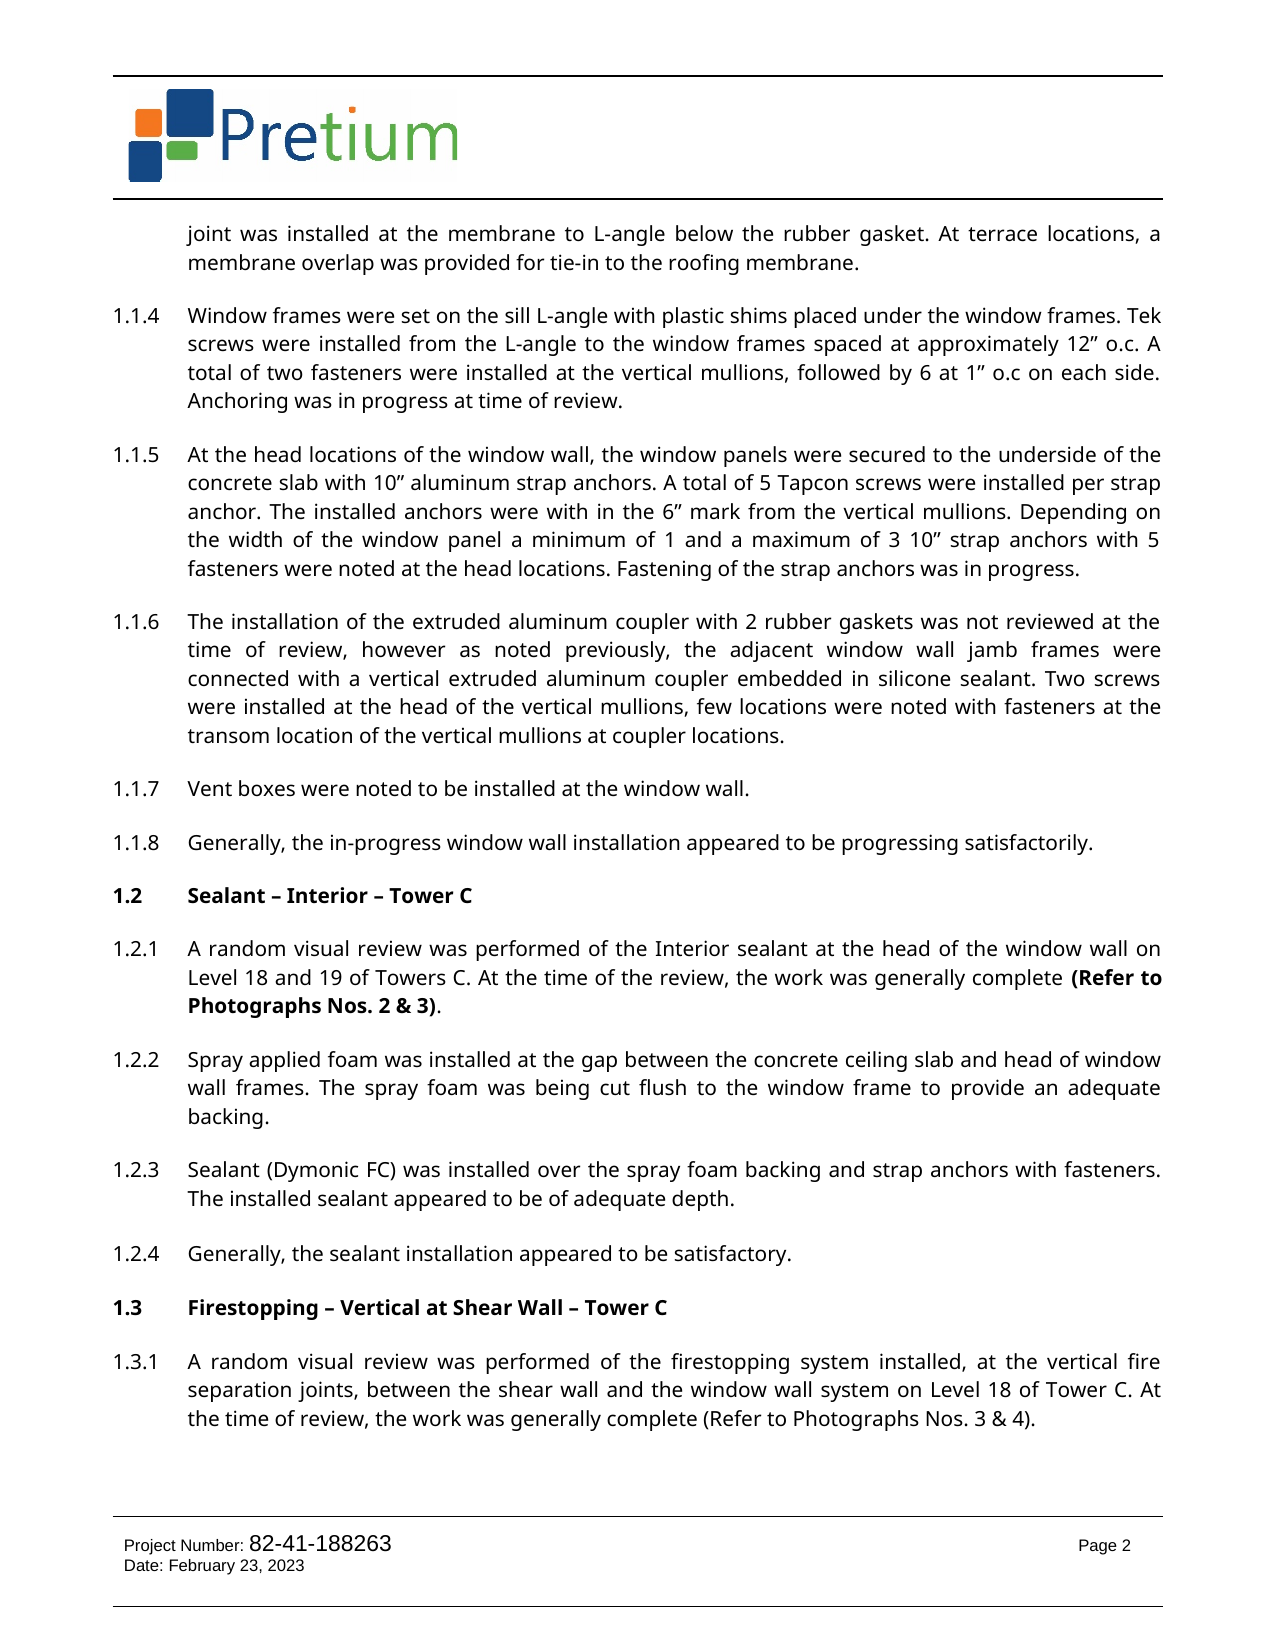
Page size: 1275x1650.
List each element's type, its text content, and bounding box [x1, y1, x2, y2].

subtitle Window frames were set on the sill L-angle with plastic shims placed under the window frames. Tek screws were installed from the L-angle to the window frames spaced at approximately 12” o.c. A total of two fasteners were installed at the vertical mullions, followed by 6 at 1” o.c on each side. Anchoring was in progress at time of review. [112, 301, 1162, 415]
list Sealant (Dymonic FC) was installed over the spray foam backing and strap anchors with fasteners. The installed sealant appeared to be of adequate depth. [112, 1155, 1162, 1212]
list Spray applied foam was installed at the gap between the concrete ceiling slab and head of window wall frames. The spray foam was being cut flush to the window frame to provide an adequate backing. [112, 1045, 1162, 1130]
subtitle Vent boxes were noted to be installed at the window wall. [112, 774, 1162, 803]
subtitle A random visual review was performed of the firestopping system installed, at the vertical fire separation joints, between the shear wall and the window wall system on Level 18 of Tower C. At the time of review, the work was generally complete (Refer to Photographs Nos. 3 & 4). [112, 1347, 1162, 1432]
list Sealant – Interior – Tower C [112, 881, 1162, 909]
subtitle At the head locations of the window wall, the window panels were secured to the underside of the concrete slab with 10” aluminum strap anchors. A total of 5 Tapcon screws were installed per strap anchor. The installed anchors were with in the 6” mark from the vertical mullions. Depending on the width of the window panel a minimum of 1 and a maximum of 3 10” strap anchors with 5 fasteners were noted at the head locations. Fastening of the strap anchors was in progress. [112, 440, 1162, 582]
list Generally, the sealant installation appeared to be satisfactory. [112, 1237, 1162, 1268]
list A random visual review was performed of the Interior sealant at the head of the window wall on Level 18 and 19 of Towers C. At the time of the review, the work was generally complete (Refer to Photographs Nos. 2 & 3). [112, 934, 1162, 1020]
picture [128, 89, 458, 182]
subtitle The installation of the extruded aluminum coupler with 2 rubber gaskets was not reviewed at the time of review, however as noted previously, the adjacent window wall jamb frames were connected with a vertical extruded aluminum coupler embedded in silicone sealant. Two screws were installed at the head of the vertical mullions, few locations were noted with fasteners at the transom location of the vertical mullions at coupler locations. [112, 607, 1162, 749]
subtitle Generally, the in-progress window wall installation appeared to be progressing satisfactorily. [112, 828, 1162, 856]
list Firestopping – Vertical at Shear Wall – Tower C [112, 1293, 1162, 1322]
